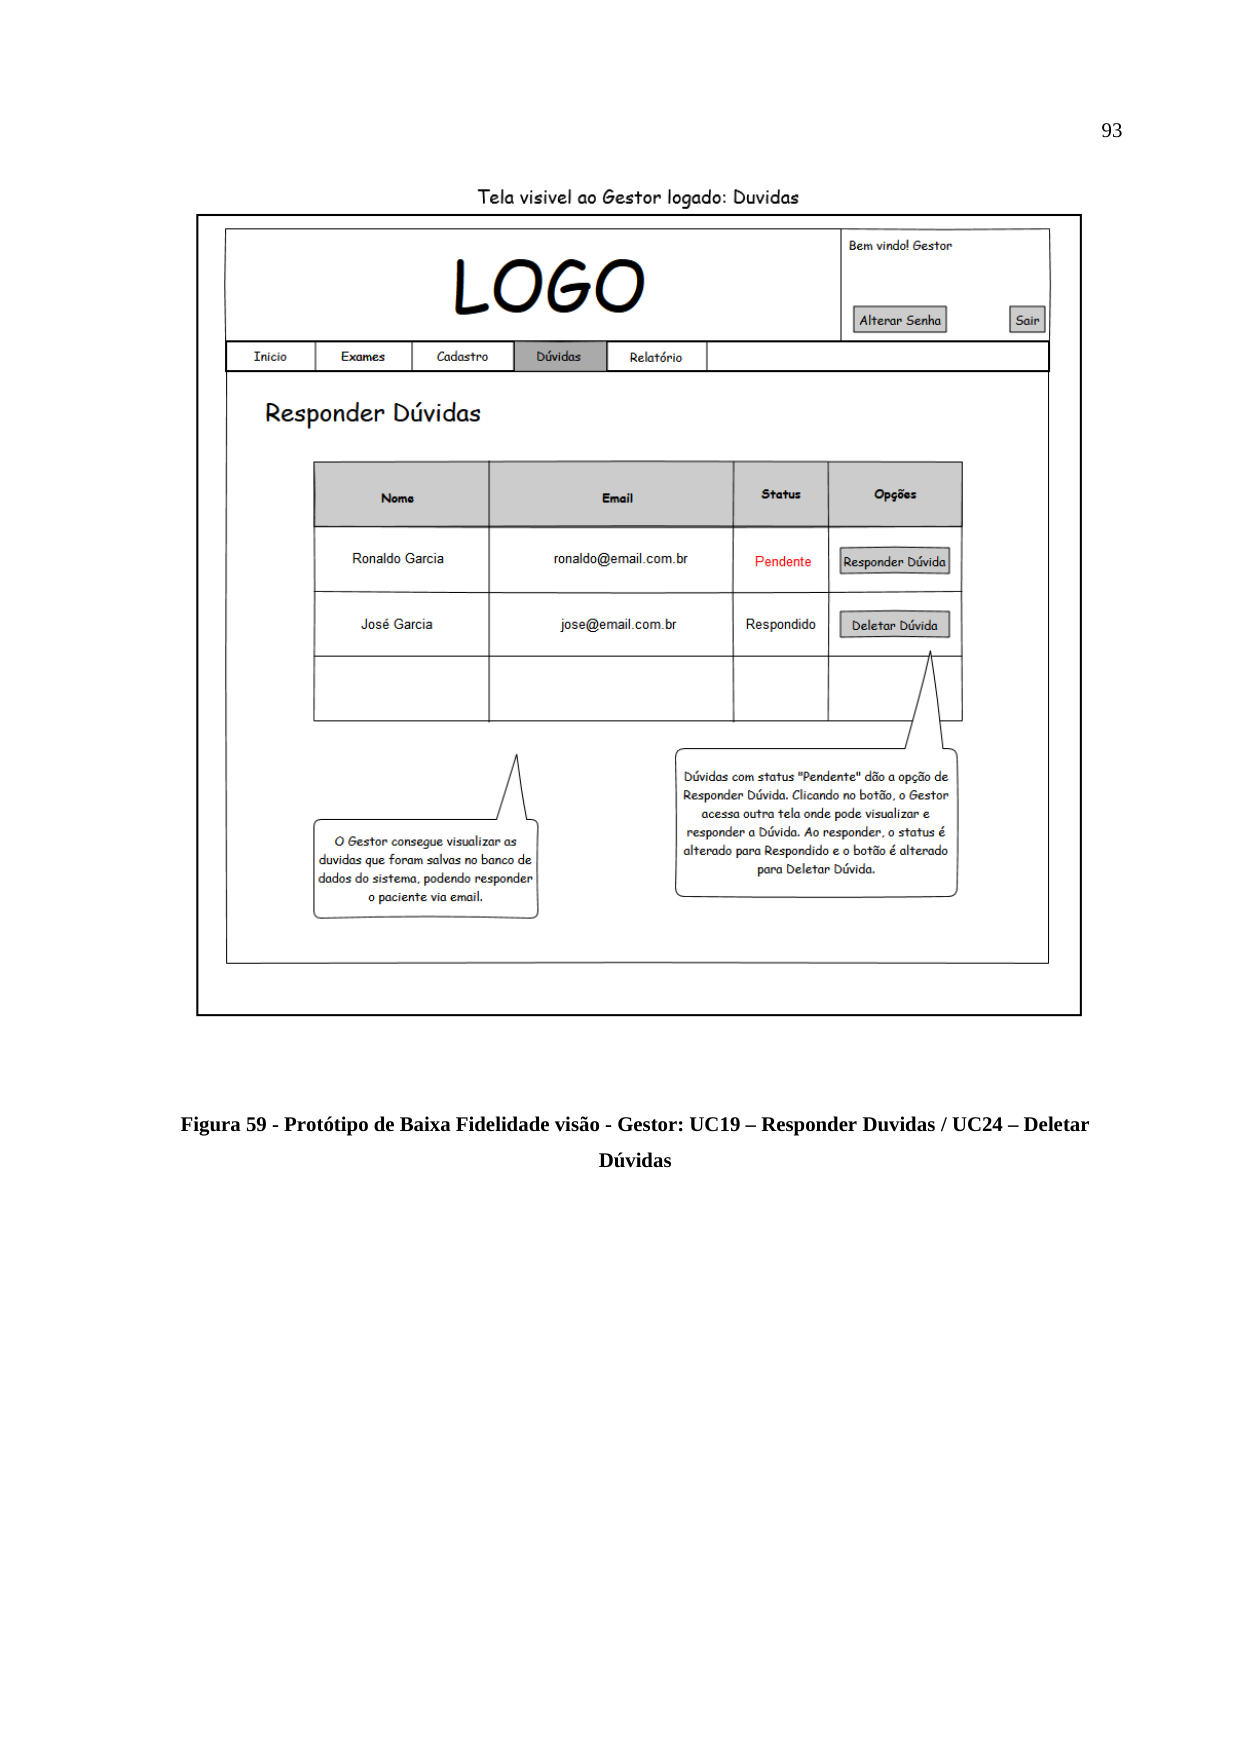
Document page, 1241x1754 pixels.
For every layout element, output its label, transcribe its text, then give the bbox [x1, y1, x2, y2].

picture [147, 177, 1122, 1085]
